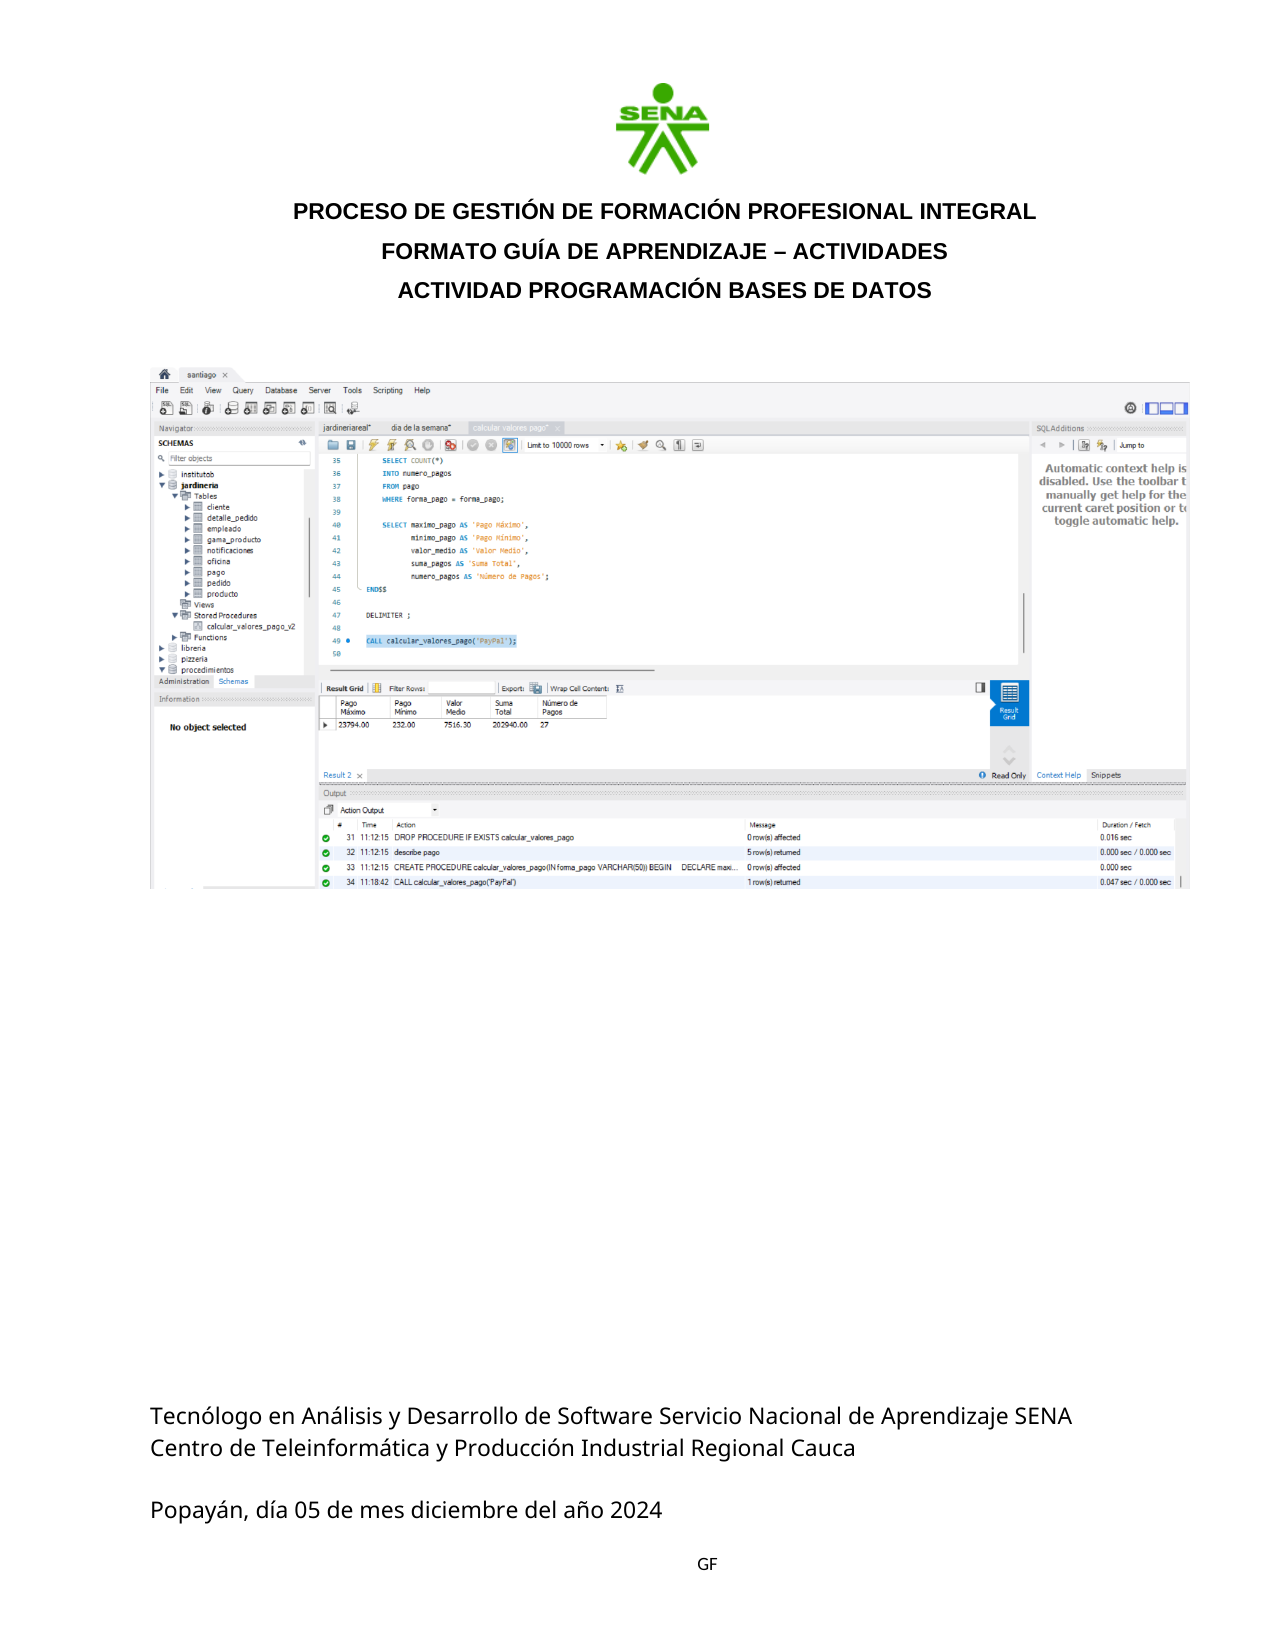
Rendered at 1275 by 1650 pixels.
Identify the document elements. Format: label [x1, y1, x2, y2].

picture [615, 83, 710, 175]
picture [150, 365, 1190, 889]
